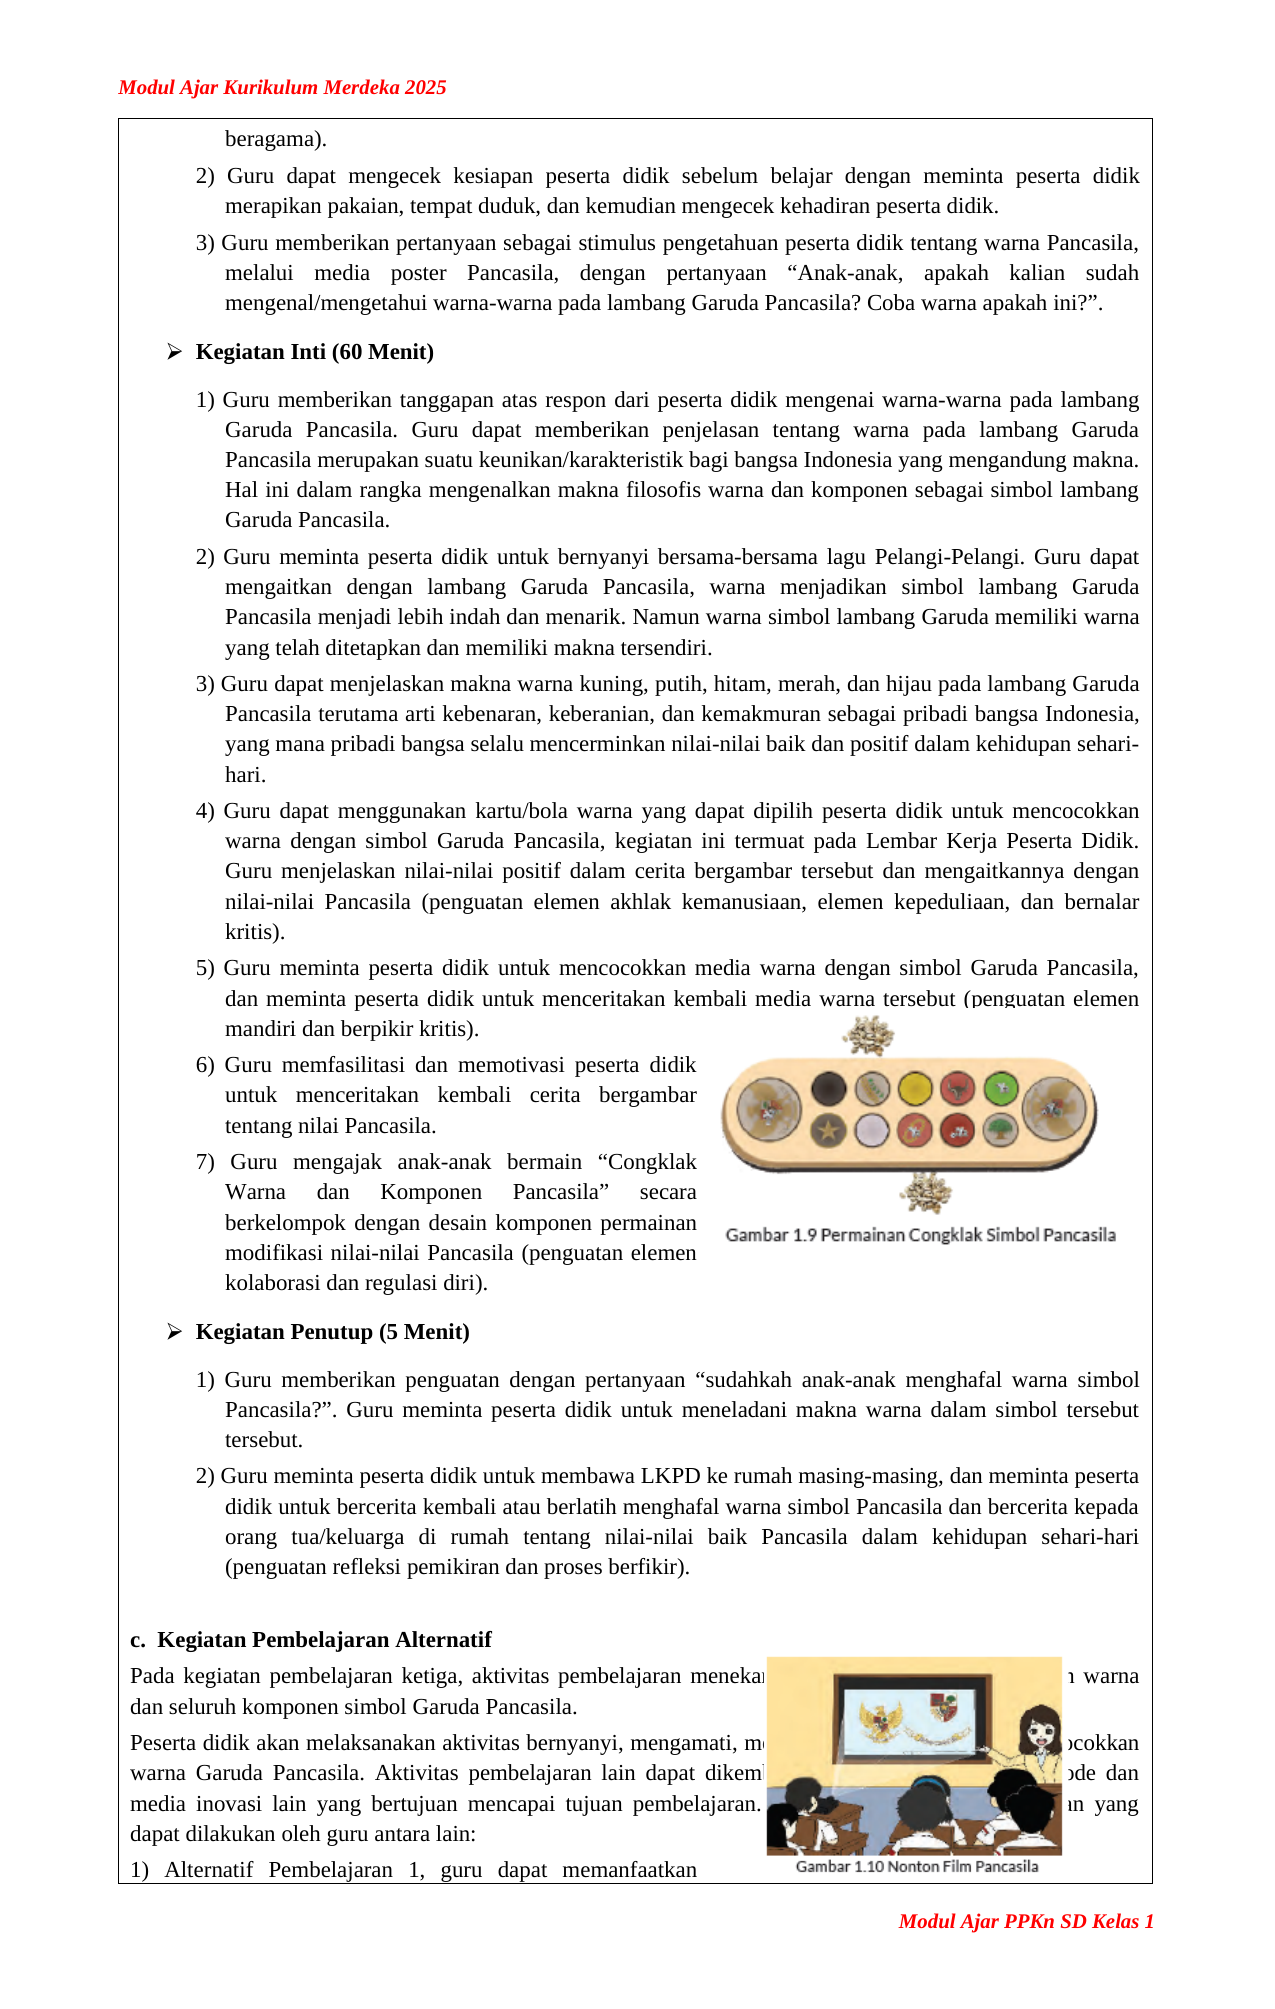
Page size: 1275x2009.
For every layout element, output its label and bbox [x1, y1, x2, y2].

table_cell [119, 119, 1152, 1883]
picture [718, 1008, 1127, 1254]
picture [763, 1653, 1069, 1883]
